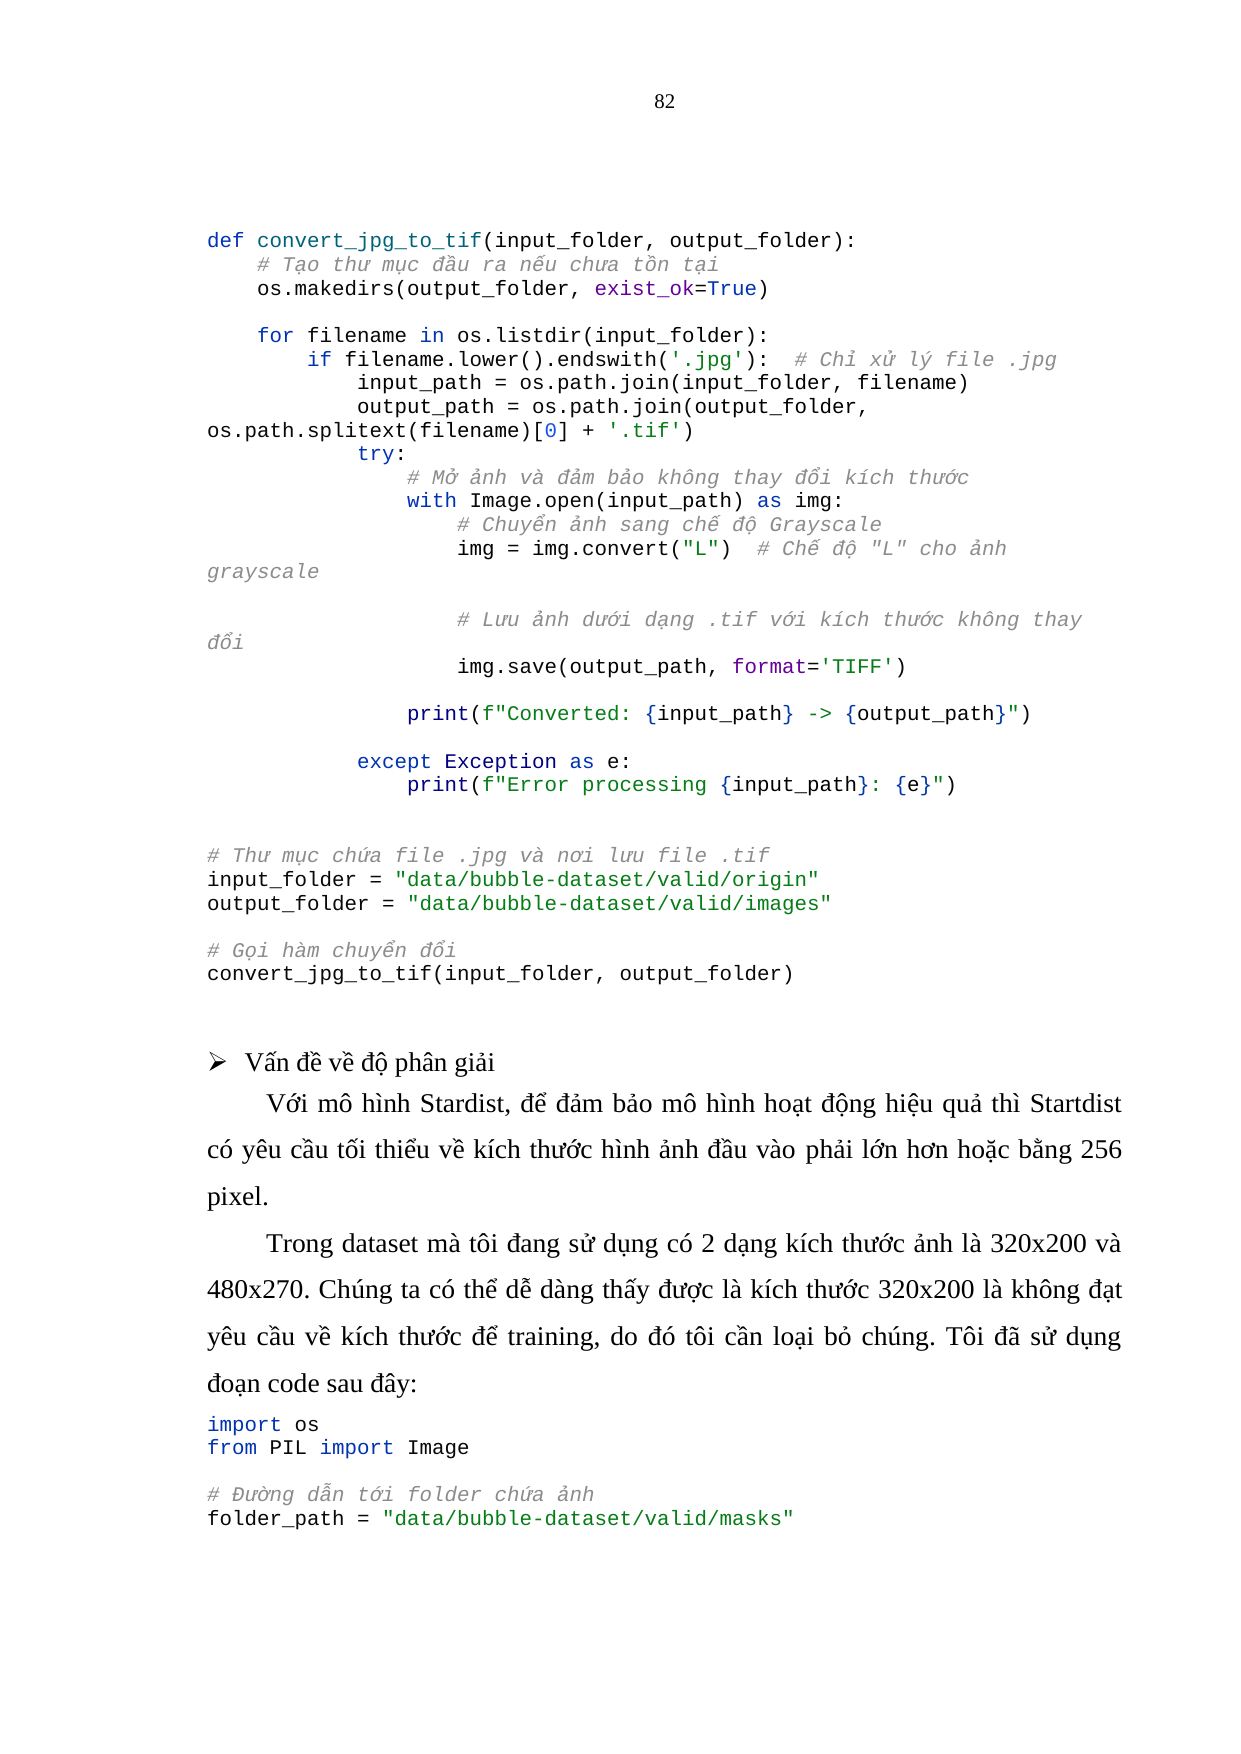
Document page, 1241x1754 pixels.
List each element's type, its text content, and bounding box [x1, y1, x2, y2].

text Trong dataset mà tôi đang sử dụng có 2 dạng kích thước ảnh là 320x200 và 480x270. Chúng ta có thể dễ dàng thấy được là kích thước 320x200 là không đạt yêu cầu về kích thước để training, do đó tôi cần loại bỏ chúng. Tôi đã sử dụng đoạn code sau đây: [207, 1227, 1122, 1398]
list Vấn đề về độ phân giải [207, 1046, 1122, 1077]
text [207, 1413, 1122, 1555]
text Với mô hình Stardist, để đảm bảo mô hình hoạt động hiệu quả thì Startdist có yêu cầu tối thiểu về kích thước hình ảnh đầu vào phải lớn hơn hoặc bằng 256 pixel. [207, 1087, 1122, 1211]
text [207, 207, 1122, 987]
